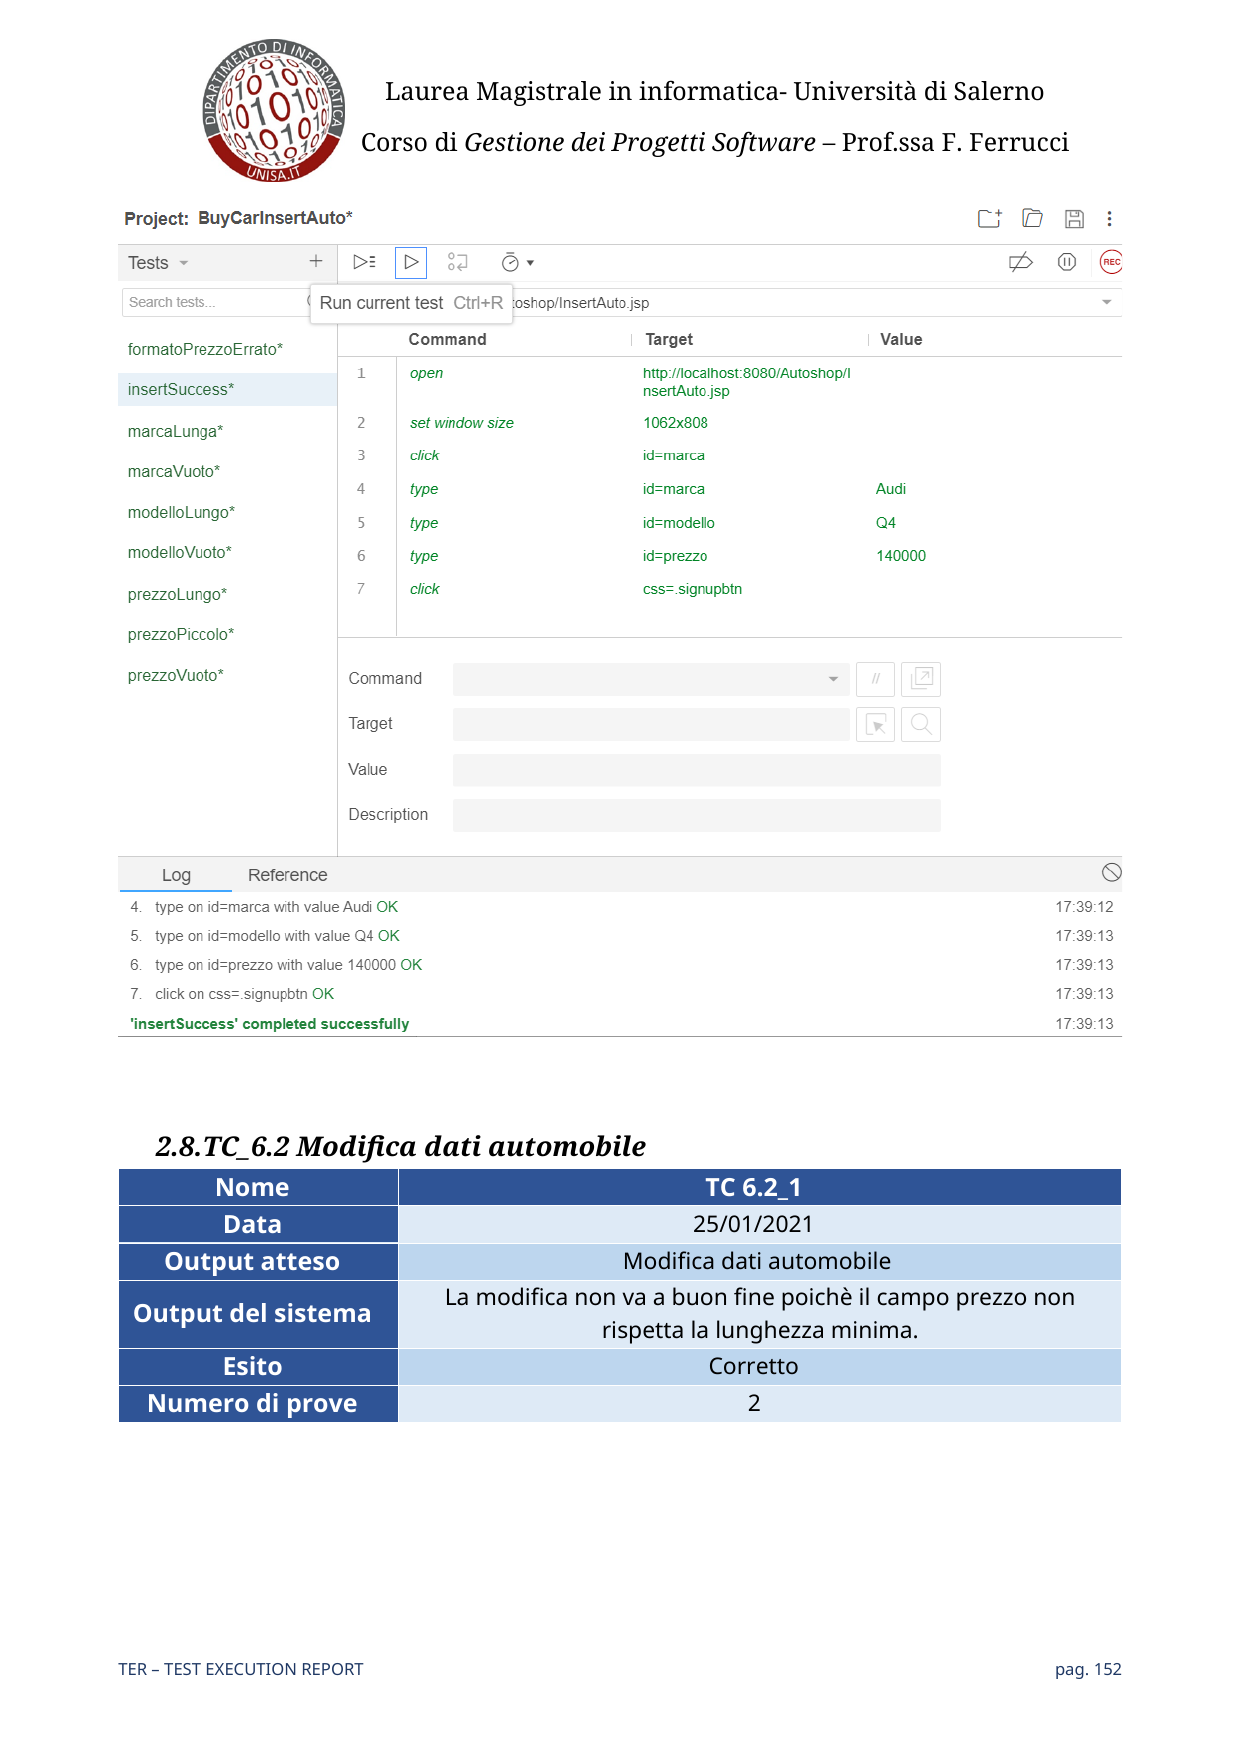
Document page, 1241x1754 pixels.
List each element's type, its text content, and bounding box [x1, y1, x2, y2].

table_cell Numero di prove [119, 1386, 398, 1422]
picture [202, 39, 345, 182]
picture [118, 203, 1123, 1037]
table_header TC 6.2_1 [399, 1169, 1121, 1205]
table_header Nome [119, 1169, 398, 1205]
table_cell 25/01/2021 [399, 1206, 1121, 1242]
subtitle TC_6.2 Modifica dati automobile [156, 1127, 1122, 1164]
table_cell 2 [399, 1386, 1121, 1422]
table_cell Output del sistema [119, 1281, 398, 1348]
table_cell La modifica non va a buon fine poichè il campo prezzo non rispetta la lunghezza minima. [399, 1281, 1121, 1348]
table_cell Output atteso [119, 1244, 398, 1280]
table_cell Corretto [399, 1349, 1121, 1385]
table_cell Modifica dati automobile [399, 1244, 1121, 1280]
table_cell Data [119, 1206, 398, 1242]
table_cell Esito [119, 1349, 398, 1385]
